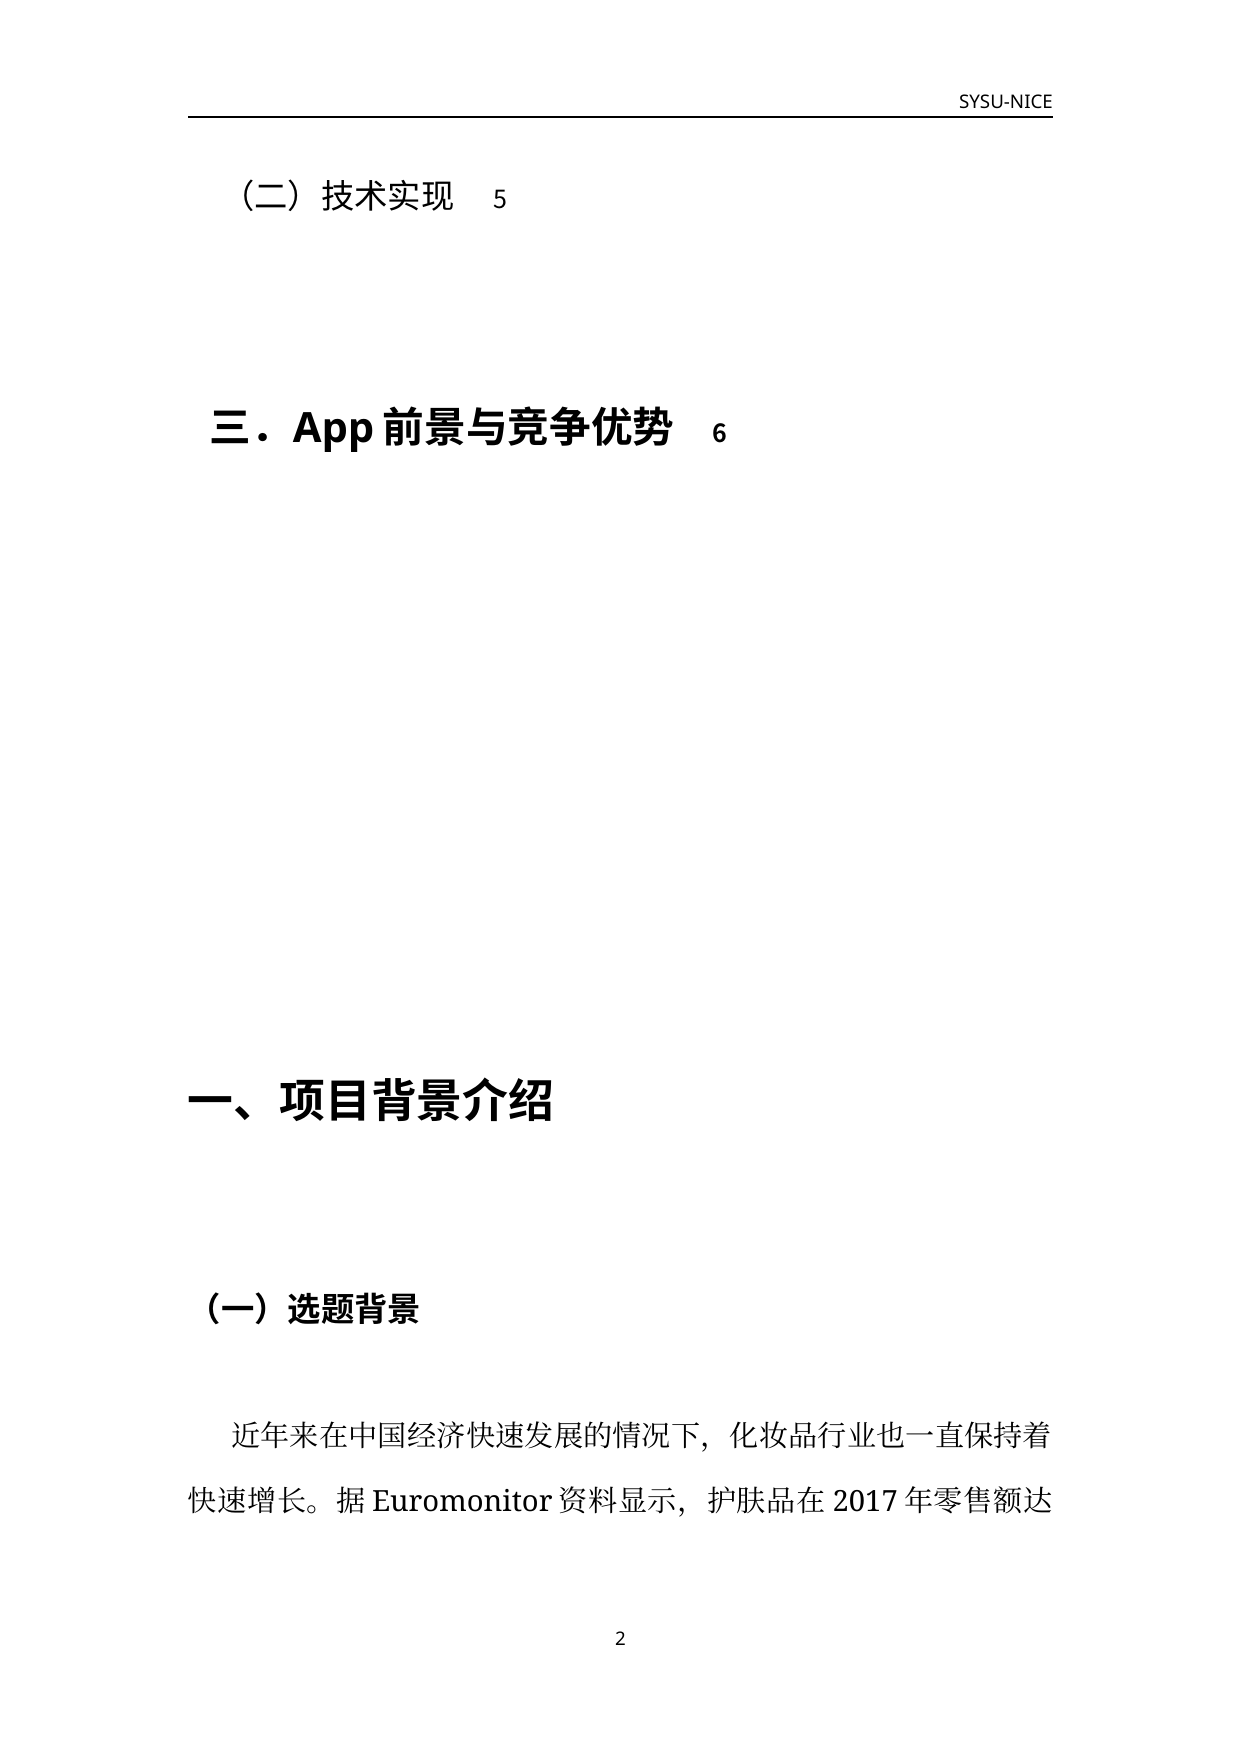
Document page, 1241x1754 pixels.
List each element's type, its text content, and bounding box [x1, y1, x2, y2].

subtitle （一）选题背景 [187, 1274, 1053, 1339]
subtitle 一、项目背景介绍 [187, 1049, 1053, 1146]
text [187, 1401, 1053, 1531]
